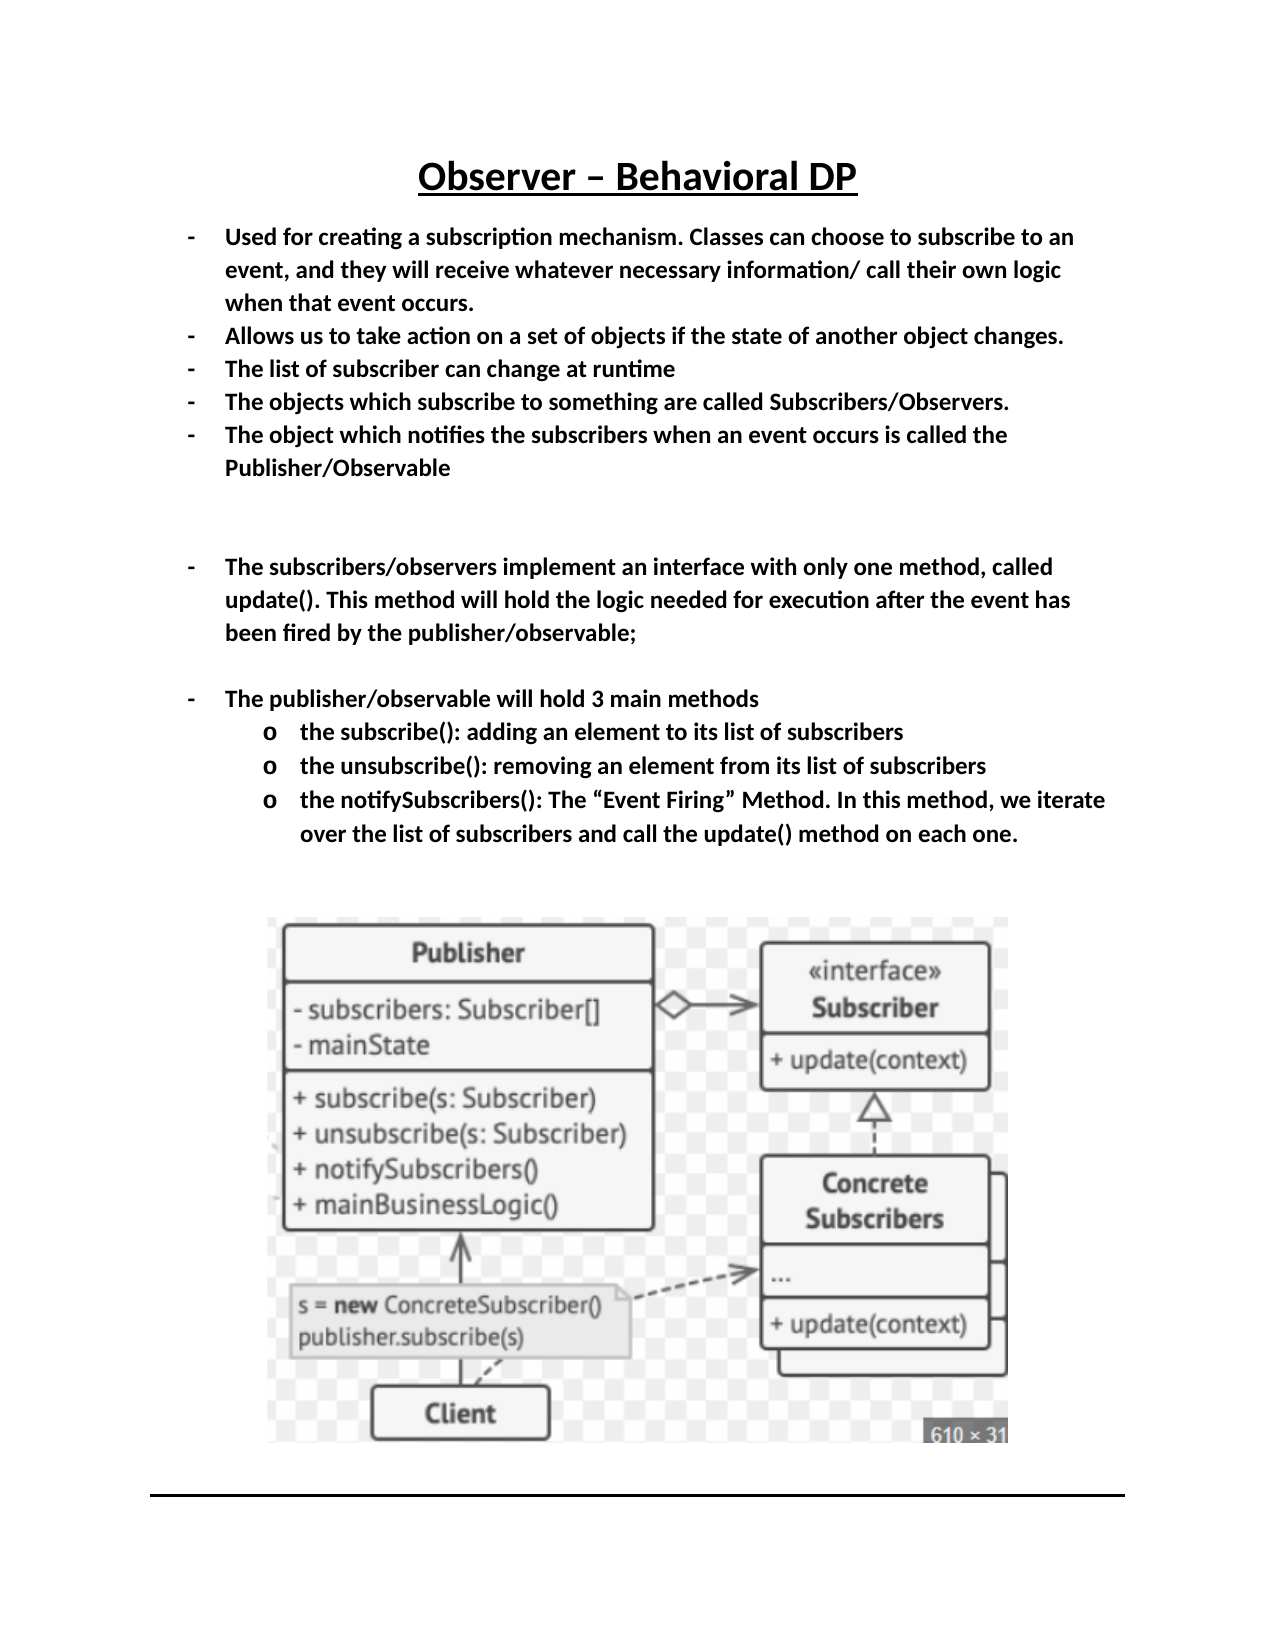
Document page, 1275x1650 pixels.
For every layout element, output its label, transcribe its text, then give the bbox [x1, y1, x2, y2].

list Allows us to take action on a set of objects if the state of another object changes. [187, 320, 1125, 351]
list Used for creating a subscription mechanism. Classes can choose to subscribe to an event, and they will receive whatever necessary information/ call their own logic when that event occurs. [187, 222, 1125, 318]
list The publisher/observable will hold 3 main methods [187, 683, 1125, 713]
list The object which notifies the subscribers when an event occurs is called the Publisher/Observable [187, 419, 1125, 482]
picture [267, 917, 1008, 1443]
list The list of subscriber can change at runtime [187, 353, 1125, 384]
list the notifySubscribers(): The “Event Firing” Method. In this method, we iterate over the list of subscribers and call the update() method on each one. [262, 784, 1125, 849]
list the subscribe(): adding an element to its list of subscribers [262, 716, 1125, 747]
list the unsubscribe(): removing an element from its list of subscribers [262, 750, 1125, 782]
list The objects which subscribe to something are called Subscribers/Observers. [187, 386, 1125, 417]
list The subscribers/observers implement an interface with only one method, called update(). This method will hold the logic needed for execution after the event has been fired by the publisher/observable; [187, 551, 1125, 647]
text Observer – Behavioral DP [150, 150, 1125, 201]
